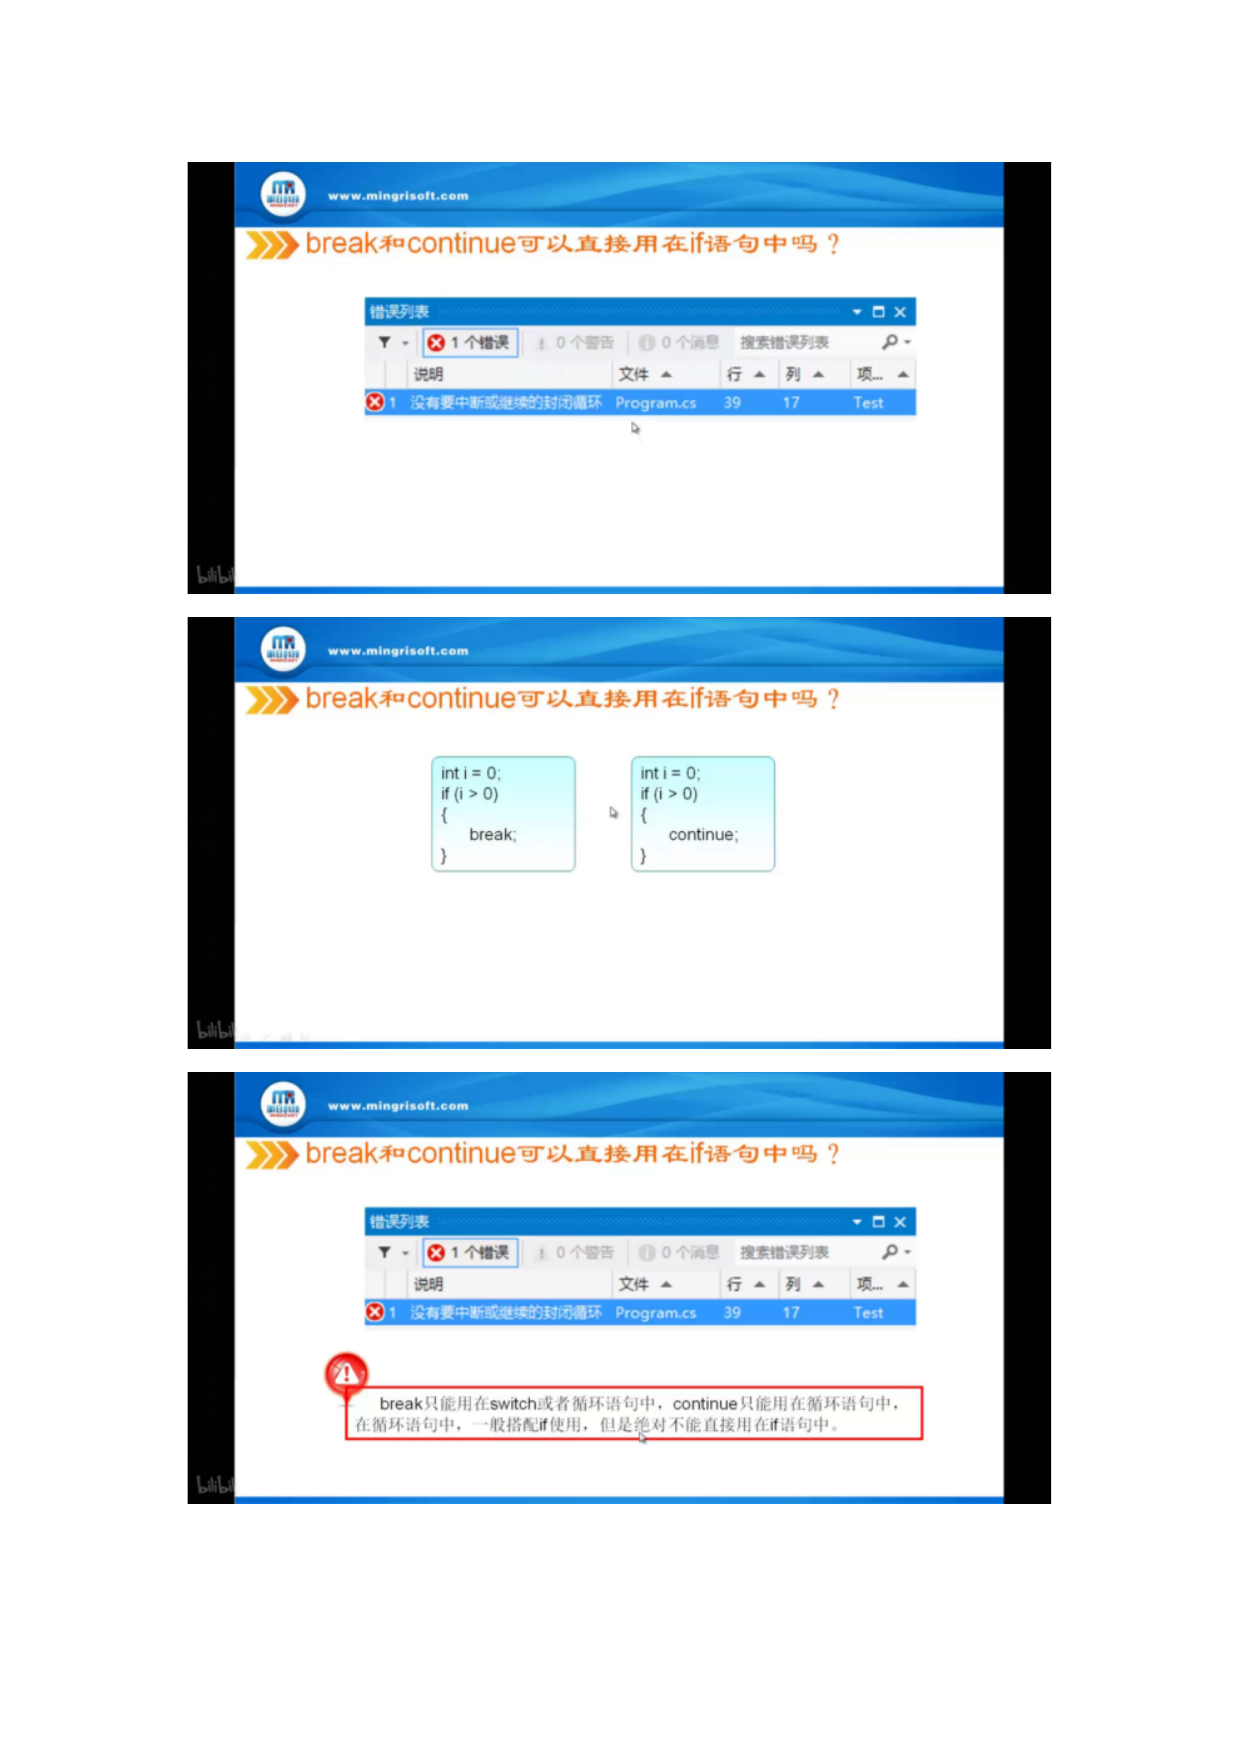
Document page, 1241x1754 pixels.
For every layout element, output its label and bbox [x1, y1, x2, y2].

picture [187, 617, 1052, 1049]
picture [187, 162, 1052, 594]
picture [187, 1072, 1052, 1504]
